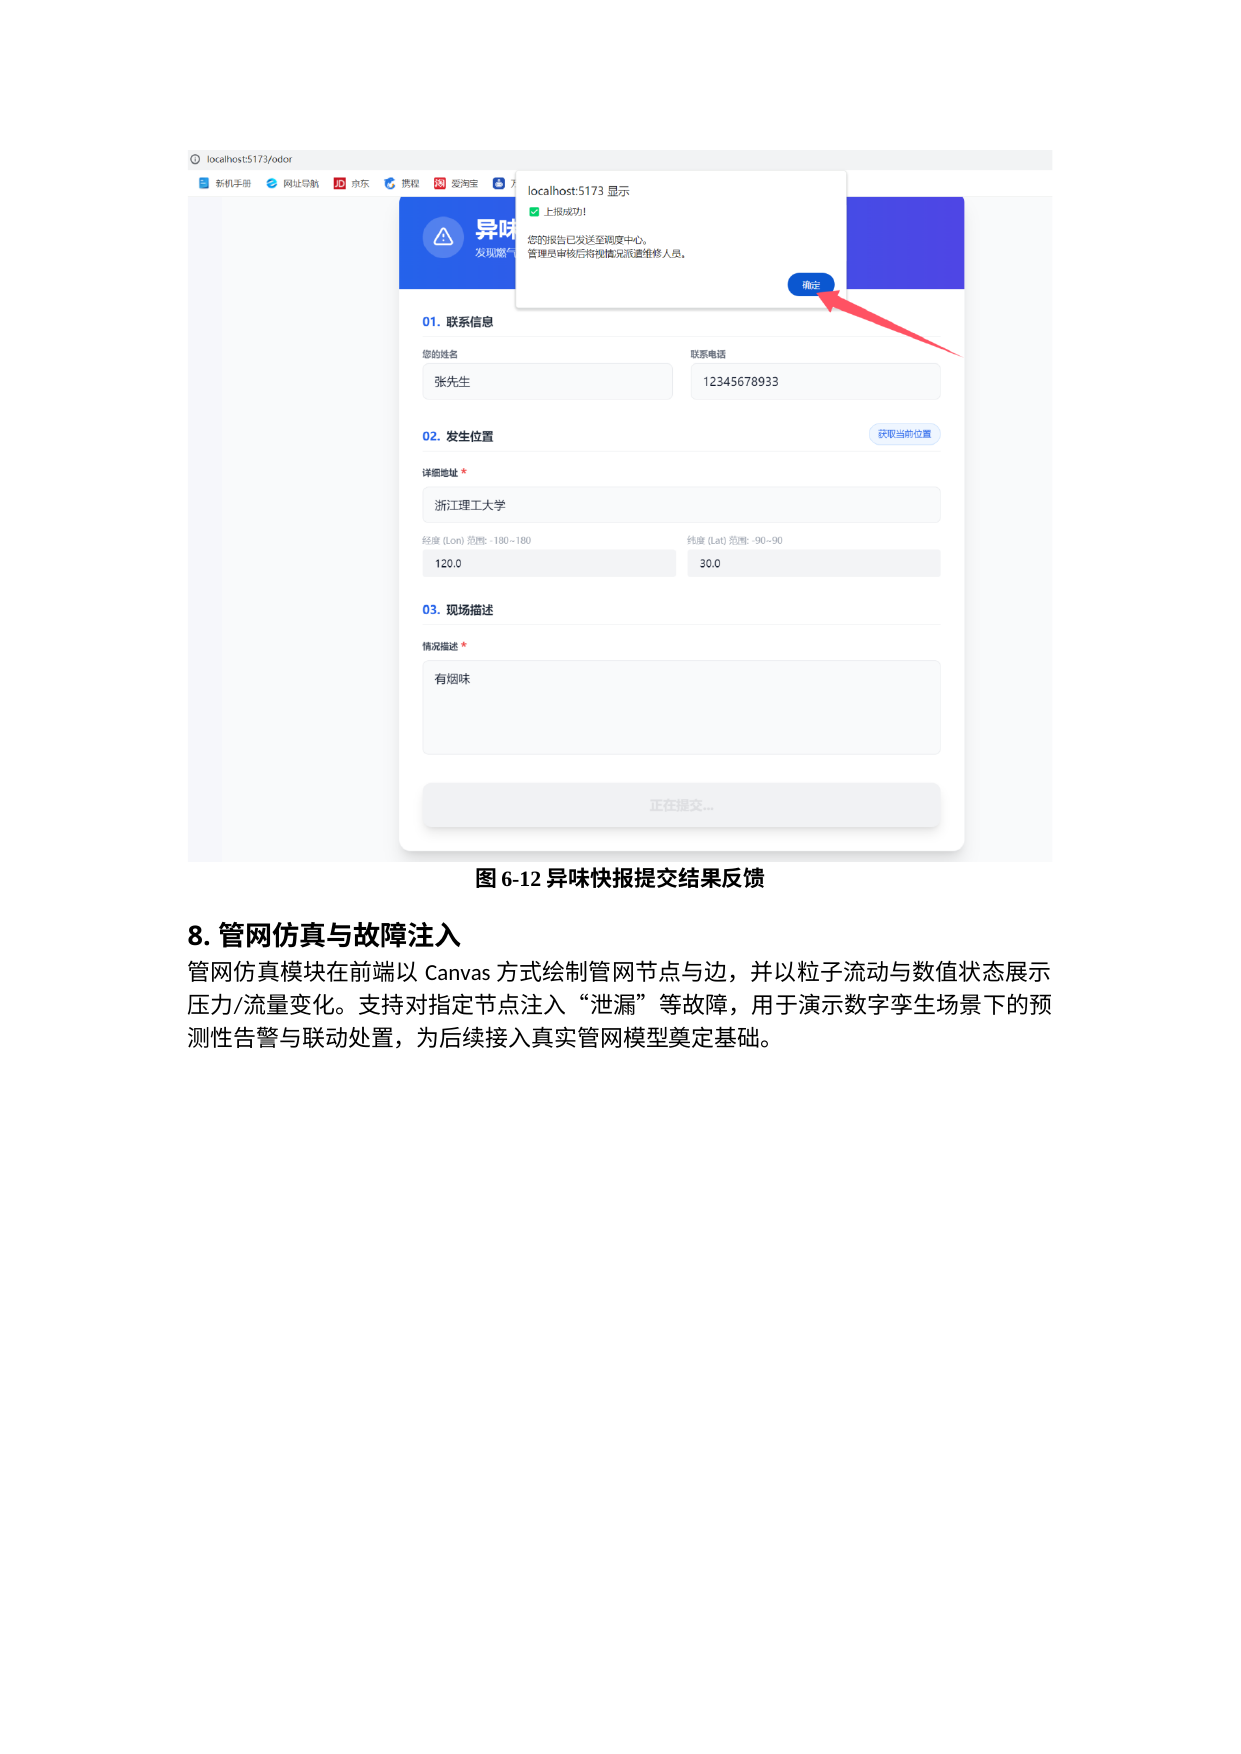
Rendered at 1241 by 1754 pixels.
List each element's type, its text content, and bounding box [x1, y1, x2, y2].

subtitle 8. 管网仿真与故障注入 [187, 914, 1053, 953]
text 管网仿真模块在前端以 Canvas 方式绘制管网节点与边，并以粒子流动与数值状态展示压力/流量变化。支持对指定节点注入“泄漏”等故障，用于演示数字孪生场景下的预测性告警与联动处置，为后续接入真实管网模型奠定基础。 [187, 953, 1053, 1053]
text 图6-12 异味快报提交结果反馈 [187, 862, 1053, 893]
picture [187, 150, 1053, 862]
